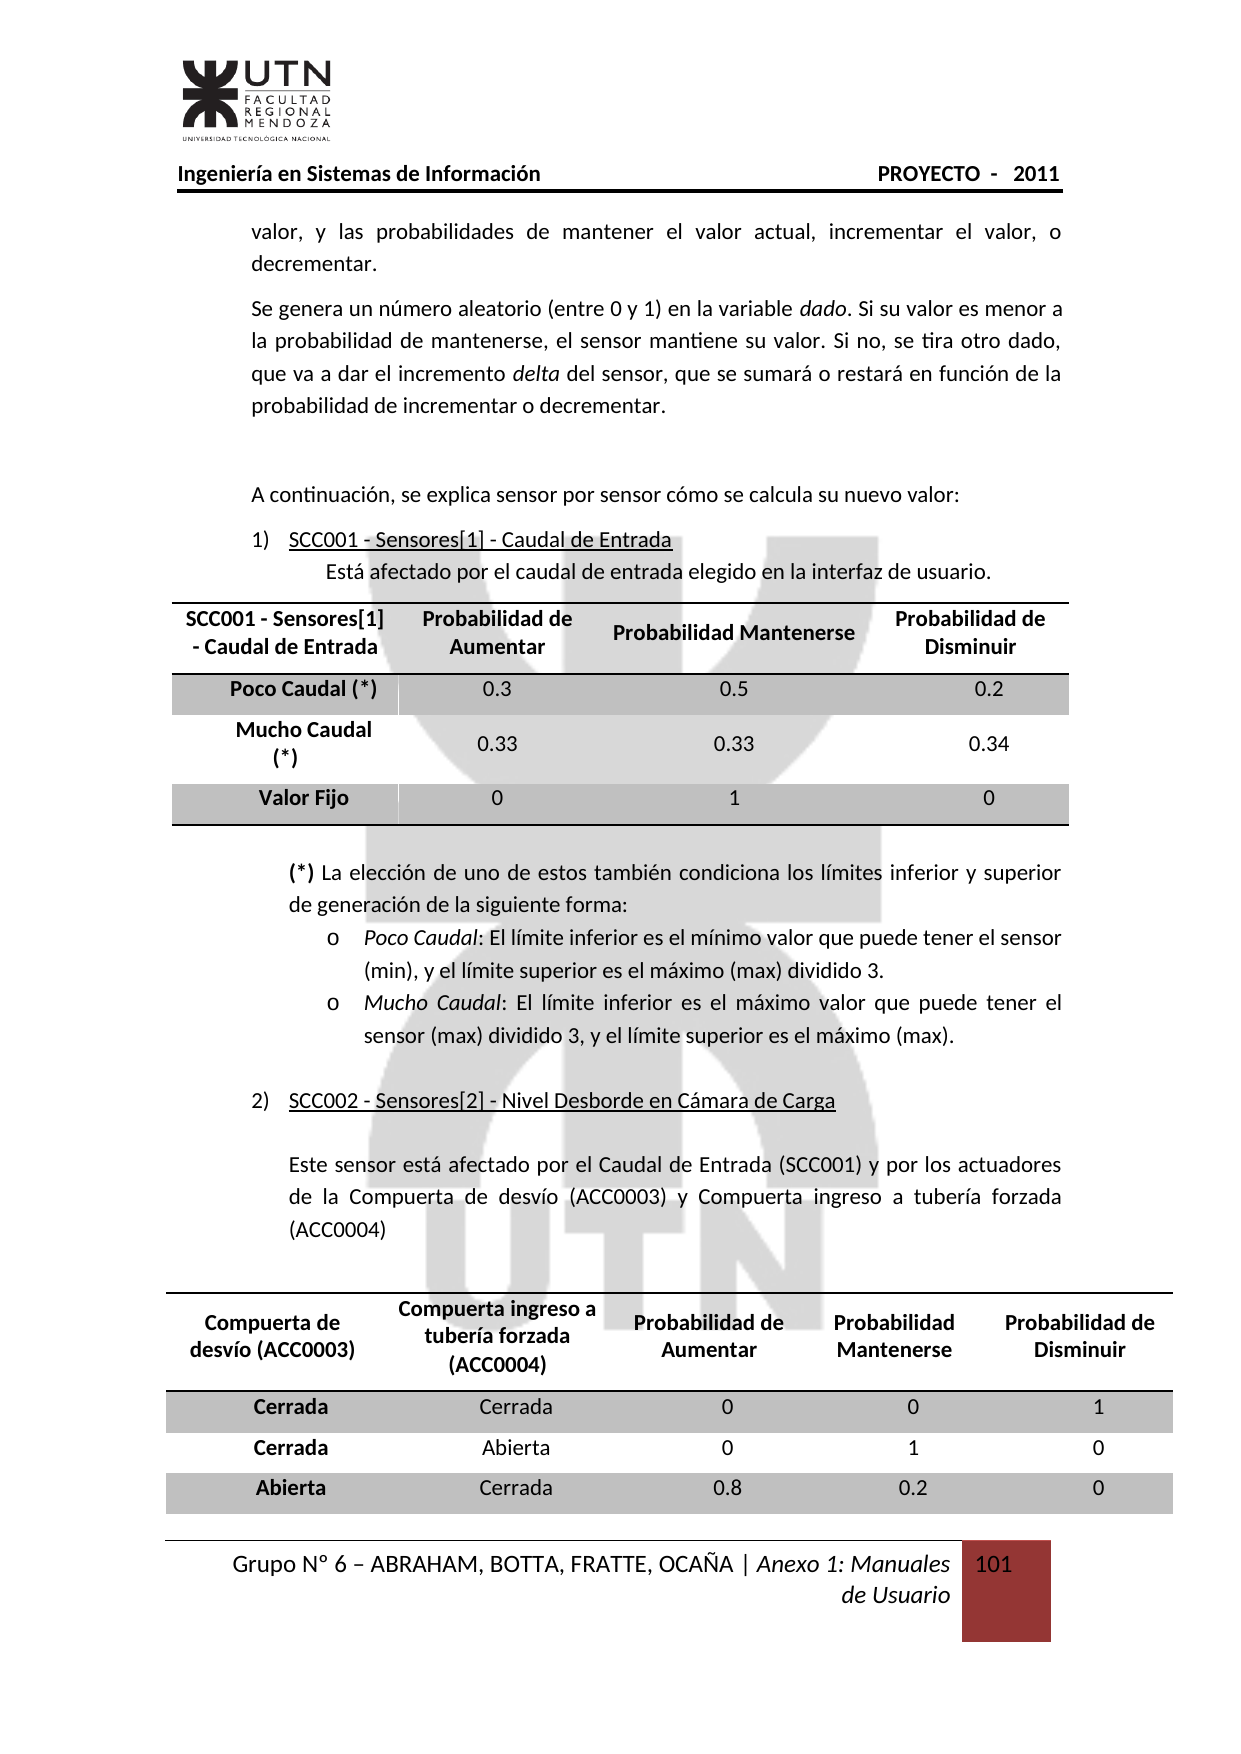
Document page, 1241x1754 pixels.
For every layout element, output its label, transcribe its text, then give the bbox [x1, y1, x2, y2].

table_cell Cerrada [379, 1473, 616, 1514]
table_header Compuerta ingreso a tubería forzada (ACC0004) [379, 1294, 616, 1390]
table_cell 0.2 [802, 1473, 987, 1514]
table_cell 0.2 [872, 675, 1069, 715]
table_cell 0.34 [872, 715, 1069, 783]
table_header SCC001 - Sensores[1] - Caudal de Entrada [172, 604, 398, 672]
table_header Probabilidad de Disminuir [987, 1294, 1173, 1390]
table_cell 0.3 [399, 675, 559, 715]
table_cell Cerrada [379, 1392, 616, 1433]
table_cell 1 [802, 1433, 987, 1473]
list SCC001 - Sensores[1] - Caudal de Entrada [251, 525, 1063, 553]
text Se genera un número aleatorio (entre 0 y 1) en la variable dado. Si su valor es menor a la probabilidad de mantenerse, el sensor mantiene su valor. Si no, se tira otro dado, que va a dar el incremento delta del sensor, que se sumará o restará en función de la probabilidad de incrementar o decrementar. [251, 294, 1063, 419]
table_header Compuerta de desvío (ACC0003) [166, 1294, 379, 1390]
table_cell 0 [802, 1392, 987, 1433]
table_cell Abierta [379, 1433, 616, 1473]
list Mucho Caudal: El límite inferior es el máximo valor que puede tener el sensor (max) dividido 3, y el límite superior es el máximo (max). [326, 988, 1063, 1049]
table_cell Cerrada [166, 1392, 379, 1433]
table_cell Poco Caudal (*) [172, 675, 398, 715]
table_cell 1 [559, 784, 872, 824]
picture [177, 59, 334, 147]
table_cell 0 [616, 1433, 802, 1473]
list SCC002 - Sensores[2] - Nivel Desborde en Cámara de Carga [251, 1086, 1063, 1114]
table_cell Mucho Caudal (*) [172, 715, 398, 783]
table_header Probabilidad Mantenerse [802, 1294, 987, 1390]
text A continuación, se explica sensor por sensor cómo se calcula su nuevo valor: [214, 480, 1063, 508]
table_cell 0 [616, 1392, 802, 1433]
table_cell 0 [987, 1433, 1173, 1473]
table_header Probabilidad de Disminuir [872, 604, 1069, 672]
table_cell 0.33 [399, 715, 559, 783]
list Este sensor está afectado por el Caudal de Entrada (SCC001) y por los actuadores de la Compuerta de desvío (ACC0003) y Compuerta ingreso a tubería forzada (ACC0004) [288, 1150, 1063, 1243]
table_header Probabilidad de Aumentar [399, 604, 596, 672]
table_cell 0 [987, 1473, 1173, 1514]
table_header Probabilidad Mantenerse [596, 604, 872, 672]
list Está afectado por el caudal de entrada elegido en la interfaz de usuario. [288, 557, 1063, 585]
table_cell Cerrada [166, 1433, 379, 1473]
table_header Probabilidad de Aumentar [616, 1294, 802, 1390]
table_cell 0.8 [616, 1473, 802, 1514]
table_cell 1 [987, 1392, 1173, 1433]
list (*) La elección de uno de estos también condiciona los límites inferior y superior de generación de la siguiente forma: [288, 858, 1063, 918]
list Poco Caudal: El límite inferior es el mínimo valor que puede tener el sensor (min), y el límite superior es el máximo (max) dividido 3. [326, 923, 1063, 984]
table_cell Abierta [166, 1473, 379, 1514]
table_cell 0 [872, 784, 1069, 824]
table_cell 0.5 [559, 675, 872, 715]
table_cell Valor Fijo [172, 784, 398, 824]
table_cell 0 [399, 784, 559, 824]
table_cell 0.33 [559, 715, 872, 783]
